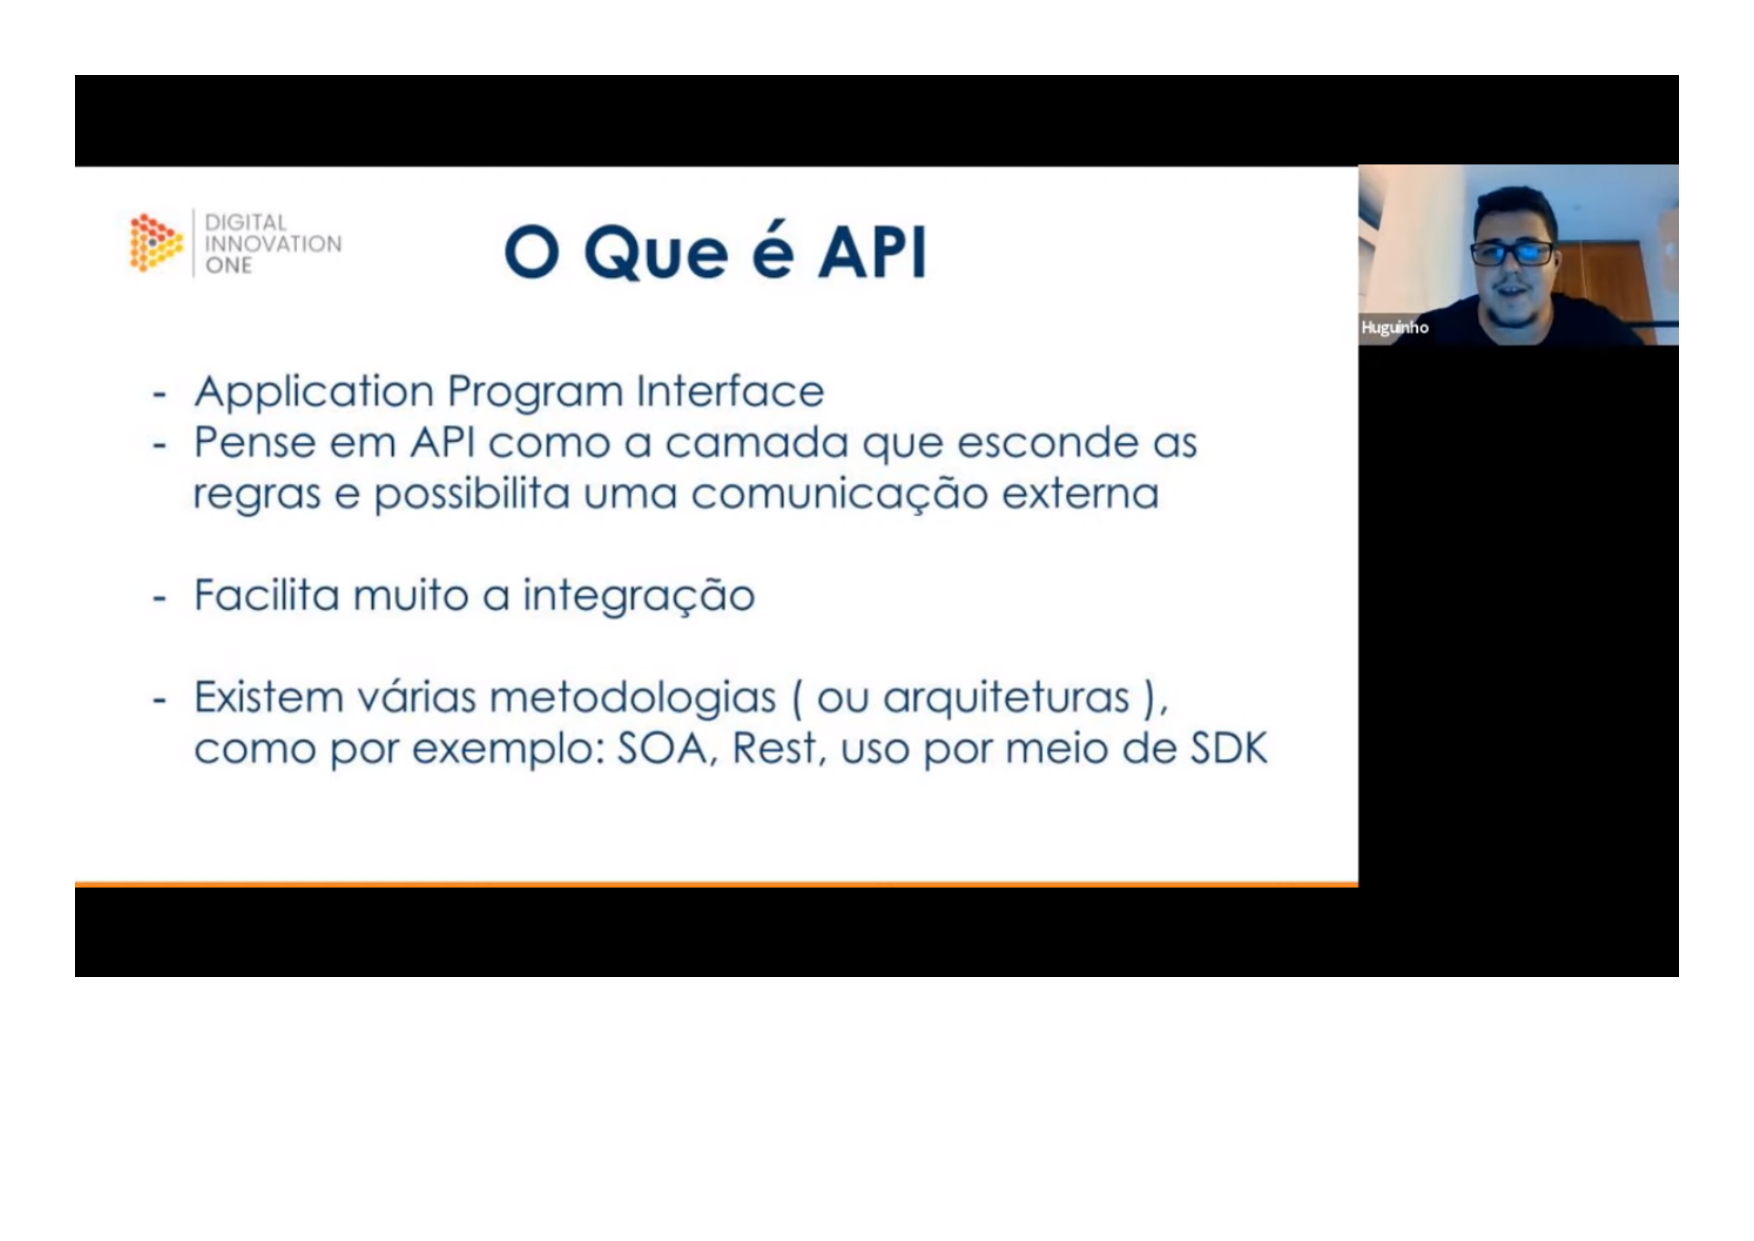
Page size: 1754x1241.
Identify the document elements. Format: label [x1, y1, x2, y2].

picture [75, 75, 1679, 977]
